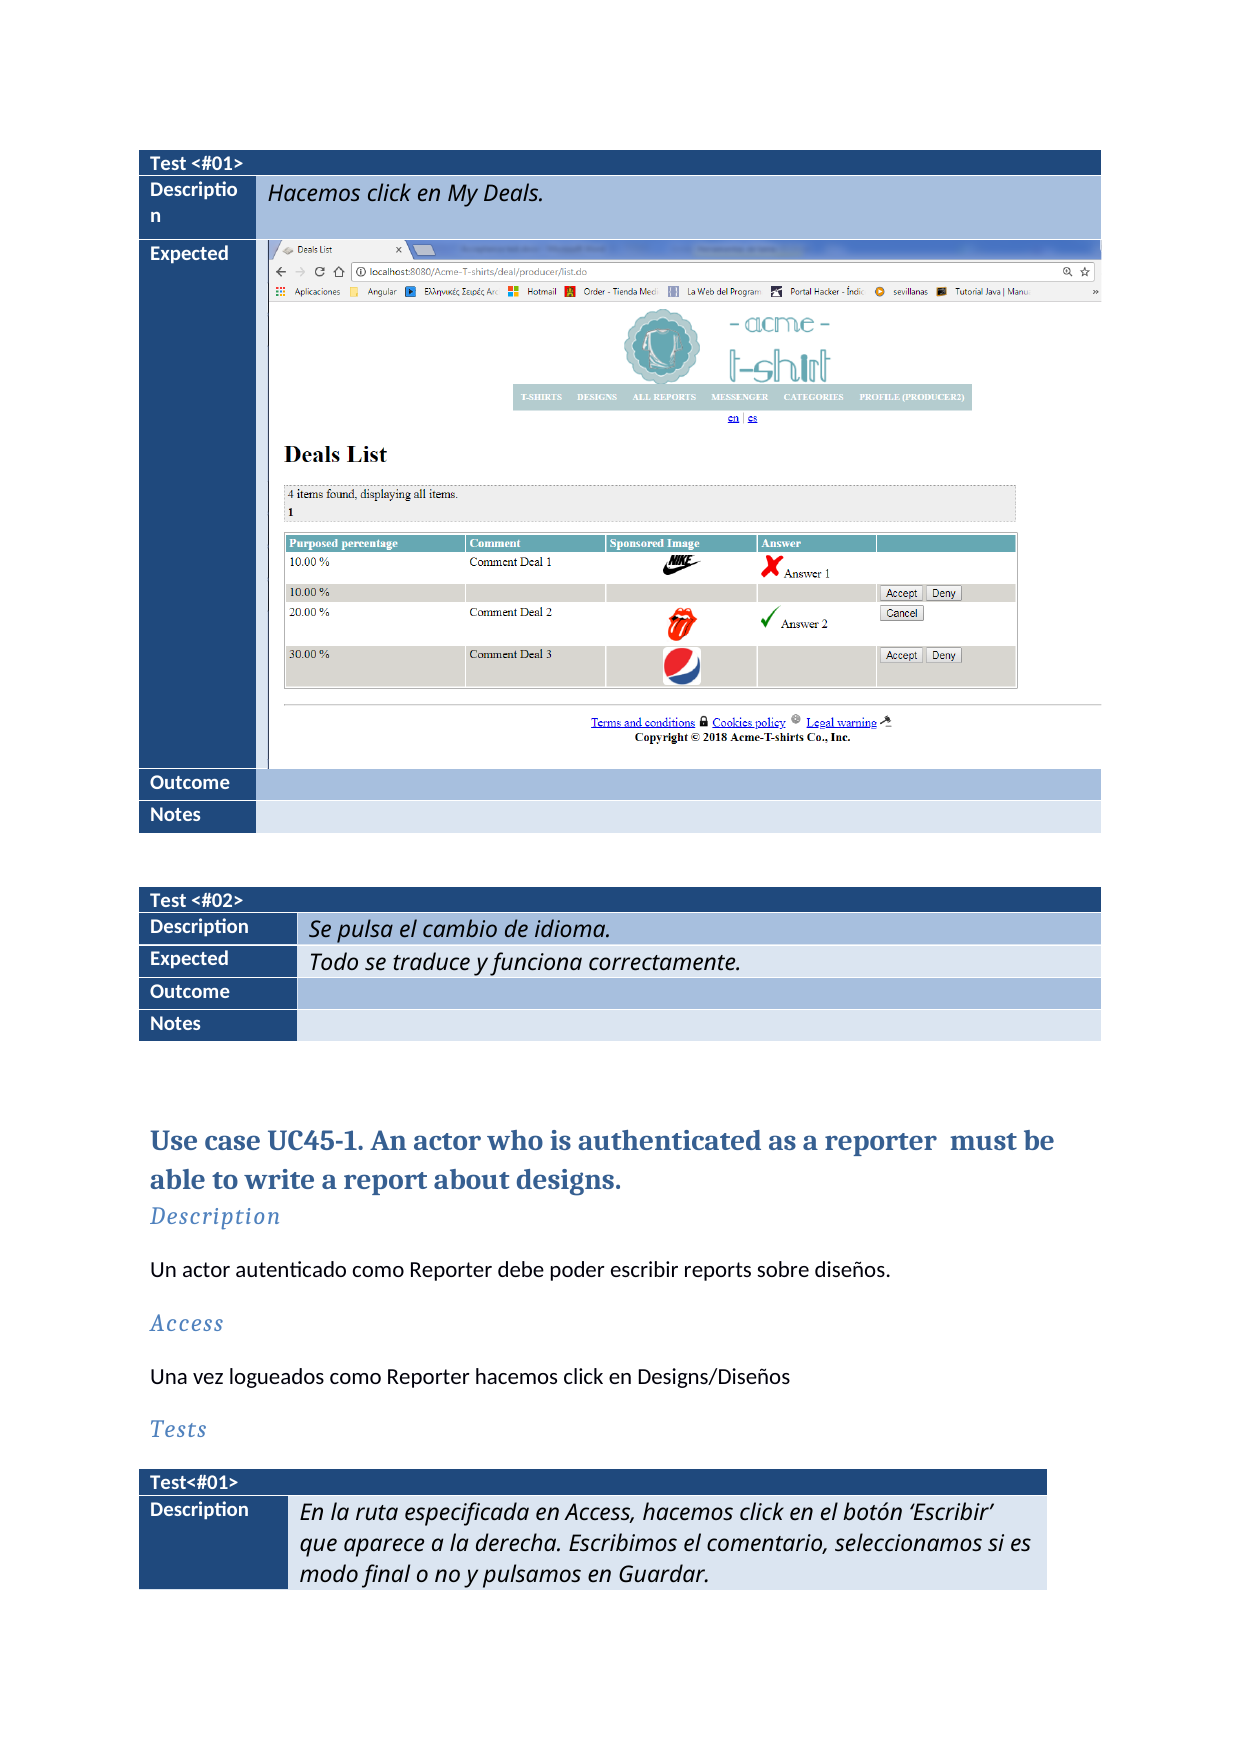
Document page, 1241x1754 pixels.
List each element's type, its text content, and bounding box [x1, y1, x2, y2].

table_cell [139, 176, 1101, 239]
text Tests [150, 1415, 1090, 1444]
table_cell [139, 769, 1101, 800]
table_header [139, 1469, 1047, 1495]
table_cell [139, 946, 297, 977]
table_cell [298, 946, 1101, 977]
text Use case UC45-1. An actor who is authenticated as a reporter must be able to write a report about designs. [150, 1124, 1090, 1197]
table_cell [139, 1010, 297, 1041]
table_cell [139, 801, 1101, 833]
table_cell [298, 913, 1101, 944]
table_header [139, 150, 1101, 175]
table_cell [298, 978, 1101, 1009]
text Un actor autenticado como Reporter debe poder escribir reports sobre diseños. [150, 1256, 1090, 1283]
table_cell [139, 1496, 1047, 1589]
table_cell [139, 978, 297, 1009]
text Description [150, 1202, 1090, 1230]
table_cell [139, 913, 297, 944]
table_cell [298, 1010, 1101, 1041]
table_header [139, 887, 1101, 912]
text Una vez logueados como Reporter hacemos click en Designs/Diseños [150, 1362, 1090, 1390]
picture [267, 240, 1102, 769]
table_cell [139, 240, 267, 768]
text Access [150, 1308, 1090, 1337]
